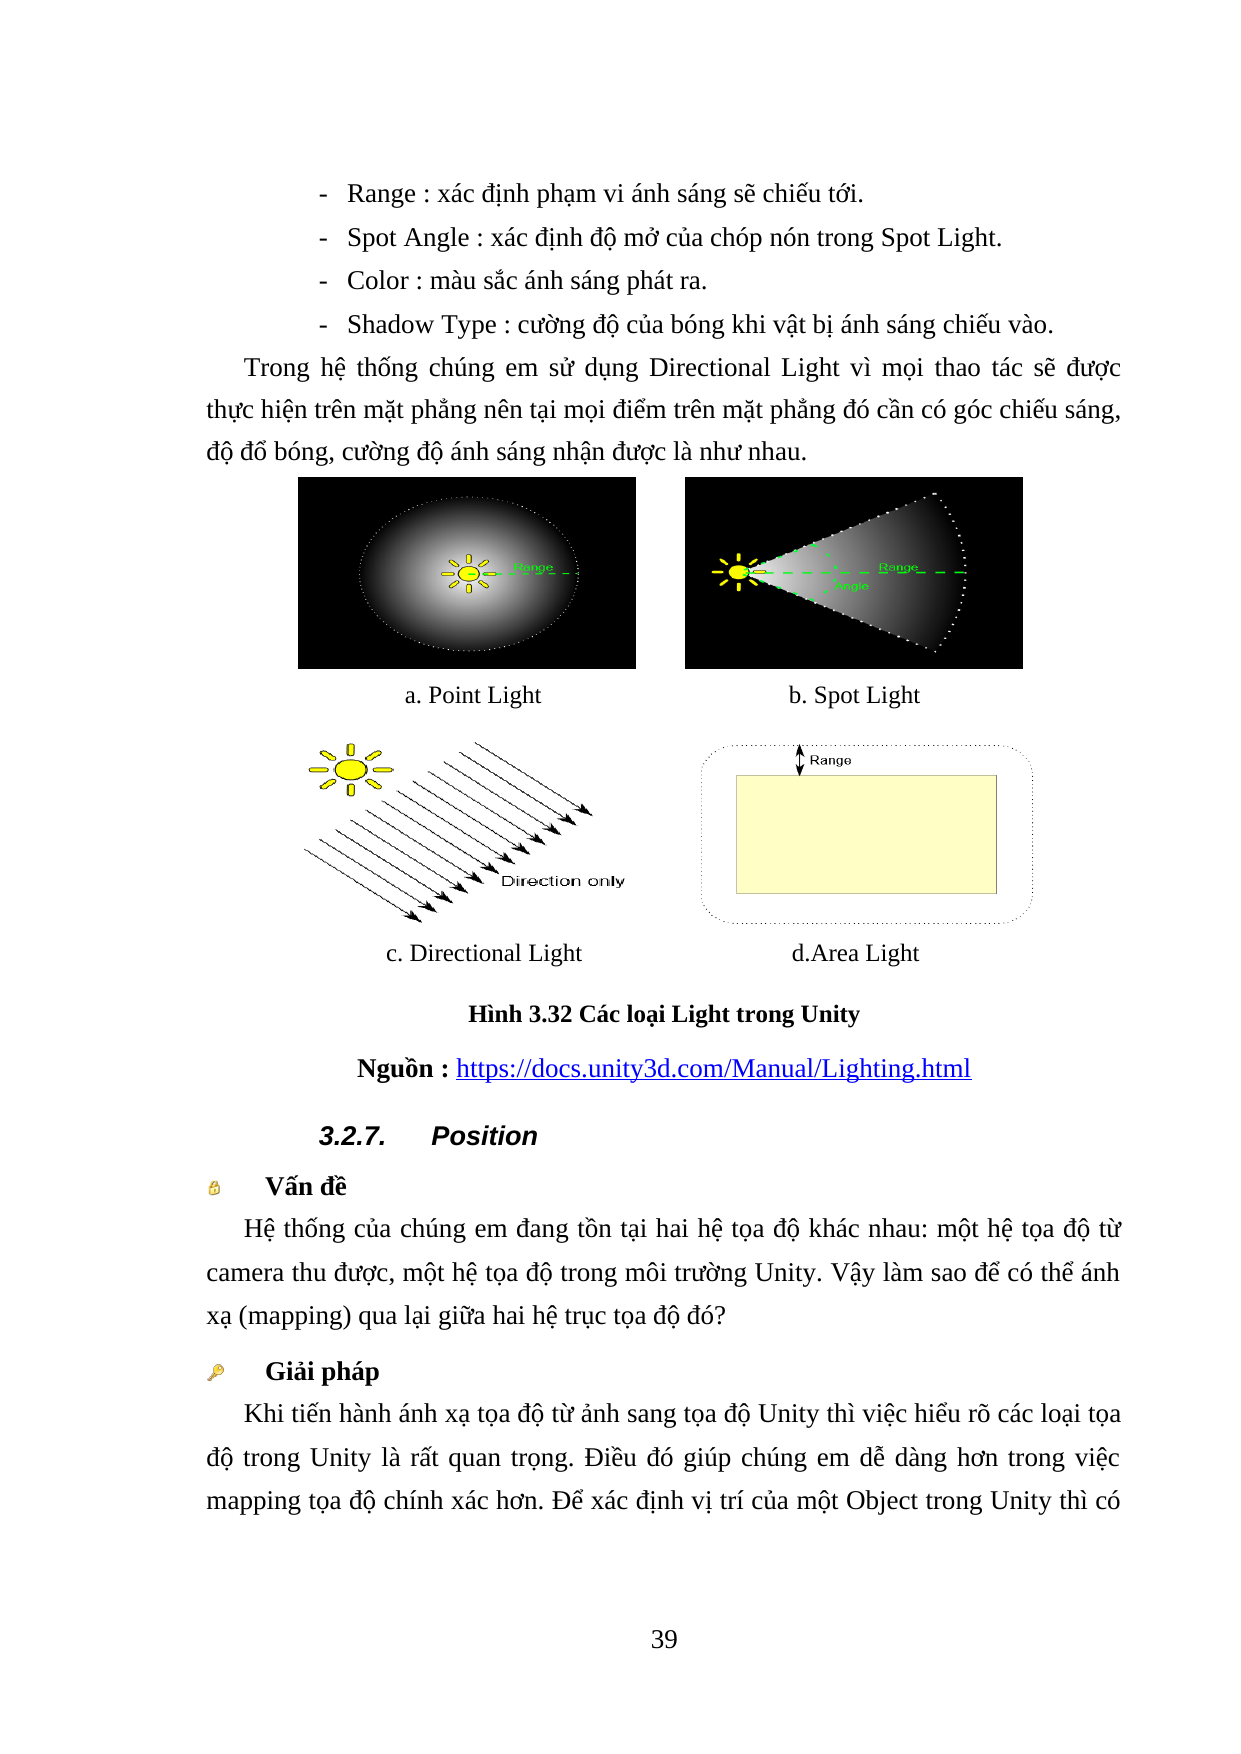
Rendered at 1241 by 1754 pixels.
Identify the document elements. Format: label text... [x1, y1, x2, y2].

text Spot Angle : xác định độ mở của chóp nón trong Spot Light. [281, 221, 1122, 252]
text Hệ thống của chúng em đang tồn tại hai hệ tọa độ khác nhau: một hệ tọa độ từ camera thu được, một hệ tọa độ trong môi trường Unity. Vậy làm sao để có thể ánh xạ (mapping) qua lại giữa hai hệ trục tọa độ đó? [206, 1212, 1122, 1331]
picture [290, 736, 636, 928]
text Vấn đề [206, 1170, 1122, 1201]
picture [298, 477, 636, 669]
text Hình 3.7 Các loại Light trong Unity [206, 999, 1122, 1028]
picture [207, 1179, 221, 1196]
text Nguồn : https://docs.unity3d.com/Manual/Lighting.html [206, 1052, 1122, 1083]
list Trong hệ thống chúng em sử dụng Directional Light vì mọi thao tác sẽ được thực hiện trên mặt phẳng nên tại mọi điểm trên mặt phẳng đó cần có góc chiếu sáng, độ đổ bóng, cường độ ánh sáng nhận được là như nhau. [206, 351, 1122, 466]
text Range : xác định phạm vi ánh sáng sẽ chiếu tới. [281, 177, 1122, 208]
picture [685, 477, 1023, 669]
text Giải pháp [206, 1355, 1122, 1387]
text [206, 1397, 1122, 1516]
text Shadow Type : cường độ của bóng khi vật bị ánh sáng chiếu vào. [281, 308, 1122, 339]
picture [207, 1364, 224, 1381]
text Color : màu sắc ánh sáng phát ra. [281, 264, 1122, 295]
picture [693, 741, 1039, 928]
subtitle Position [281, 1120, 1122, 1152]
